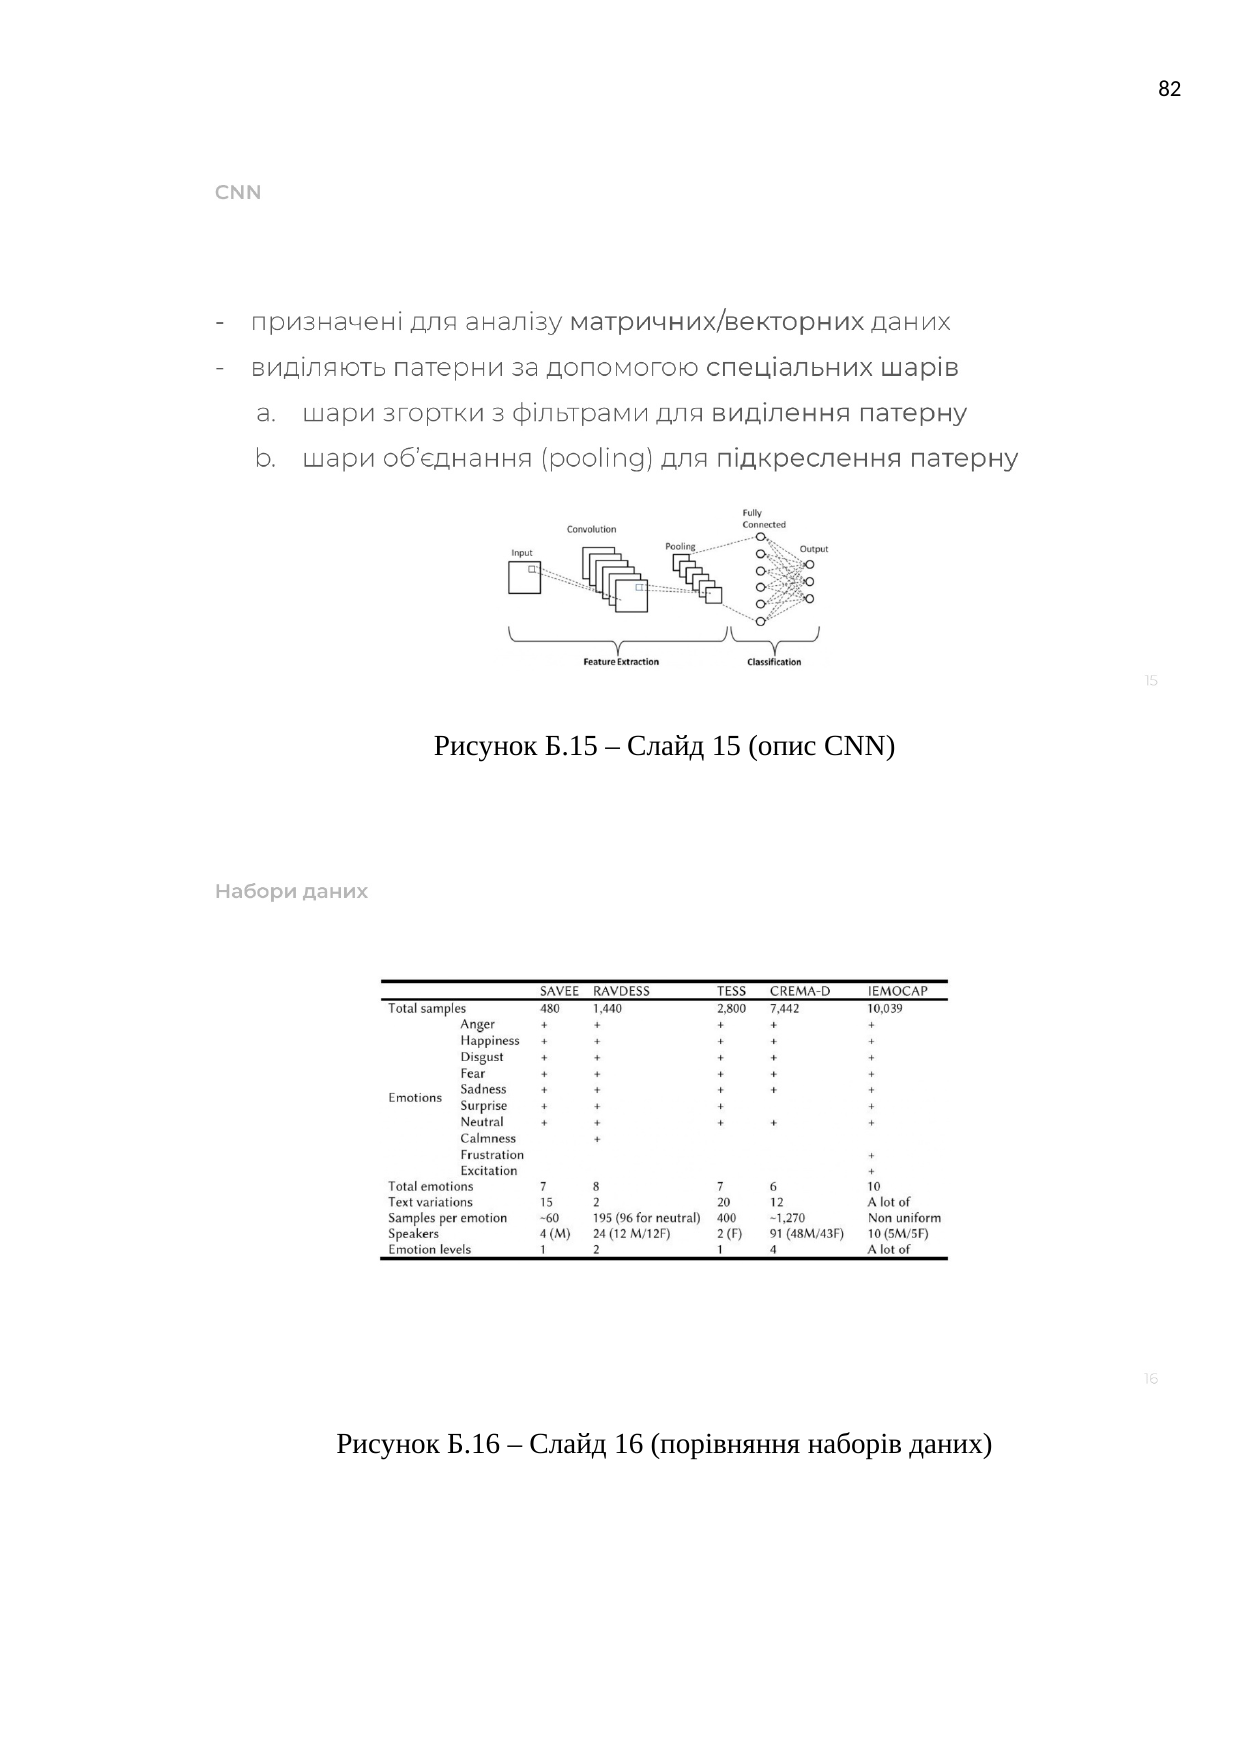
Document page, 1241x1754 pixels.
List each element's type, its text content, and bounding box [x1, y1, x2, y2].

text Рисунок Б.16 – Слайд 16 (порівняння наборів даних) [148, 1427, 1181, 1460]
picture [148, 130, 1180, 712]
picture [148, 828, 1180, 1410]
text Рисунок Б.15 – Слайд 15 (опис CNN) [148, 728, 1181, 761]
